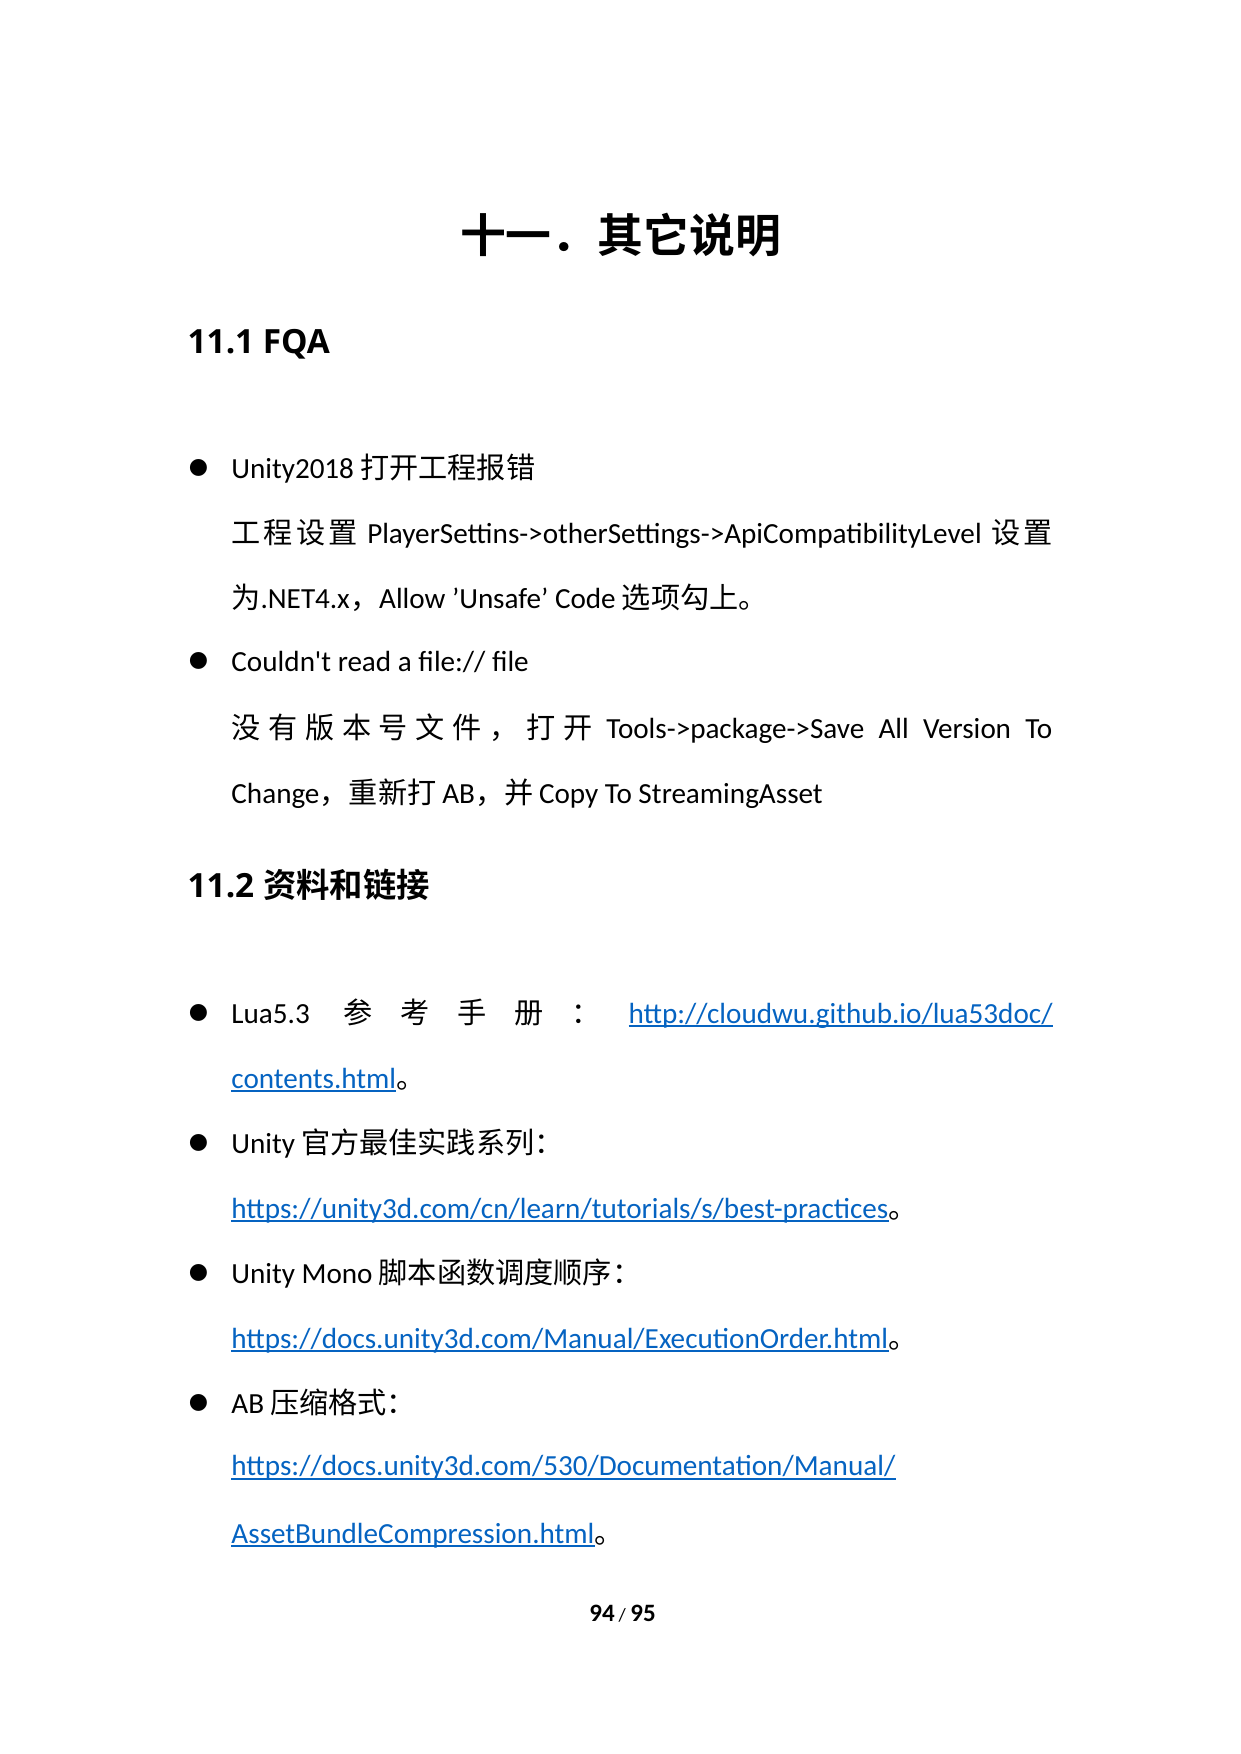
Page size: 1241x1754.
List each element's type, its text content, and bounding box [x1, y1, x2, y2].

list https://unity3d.com/cn/learn/tutorials/s/best-practices。 [231, 1173, 1053, 1238]
list 没有版本号文件，打开Tools->package->Save All Version To Change，重新打AB，并Copy To StreamingAsset [231, 693, 1053, 823]
list AB压缩格式： [187, 1368, 1053, 1433]
list https://docs.unity3d.com/Manual/ExecutionOrder.html。 [231, 1303, 1053, 1368]
list 工程设置PlayerSettins->otherSettings->ApiCompatibilityLevel设置为.NET4.x，Allow ’Unsafe’ Code选项勾上。 [231, 498, 1053, 628]
subtitle 11.1 FQA [187, 308, 1053, 373]
list Unity Mono脚本函数调度顺序： [187, 1238, 1053, 1303]
subtitle 十一．其它说明 [187, 183, 1053, 281]
list Unity官方最佳实践系列： [187, 1108, 1053, 1173]
list Couldn't read a file:// file [187, 628, 1053, 693]
list https://docs.unity3d.com/530/Documentation/Manual/AssetBundleCompression.html。 [231, 1433, 1053, 1563]
list Lua5.3参考手册：http://cloudwu.github.io/lua53doc/contents.html。 [187, 978, 1053, 1108]
list Unity2018打开工程报错 [187, 433, 1053, 498]
subtitle 11.2 资料和链接 [187, 850, 1053, 915]
